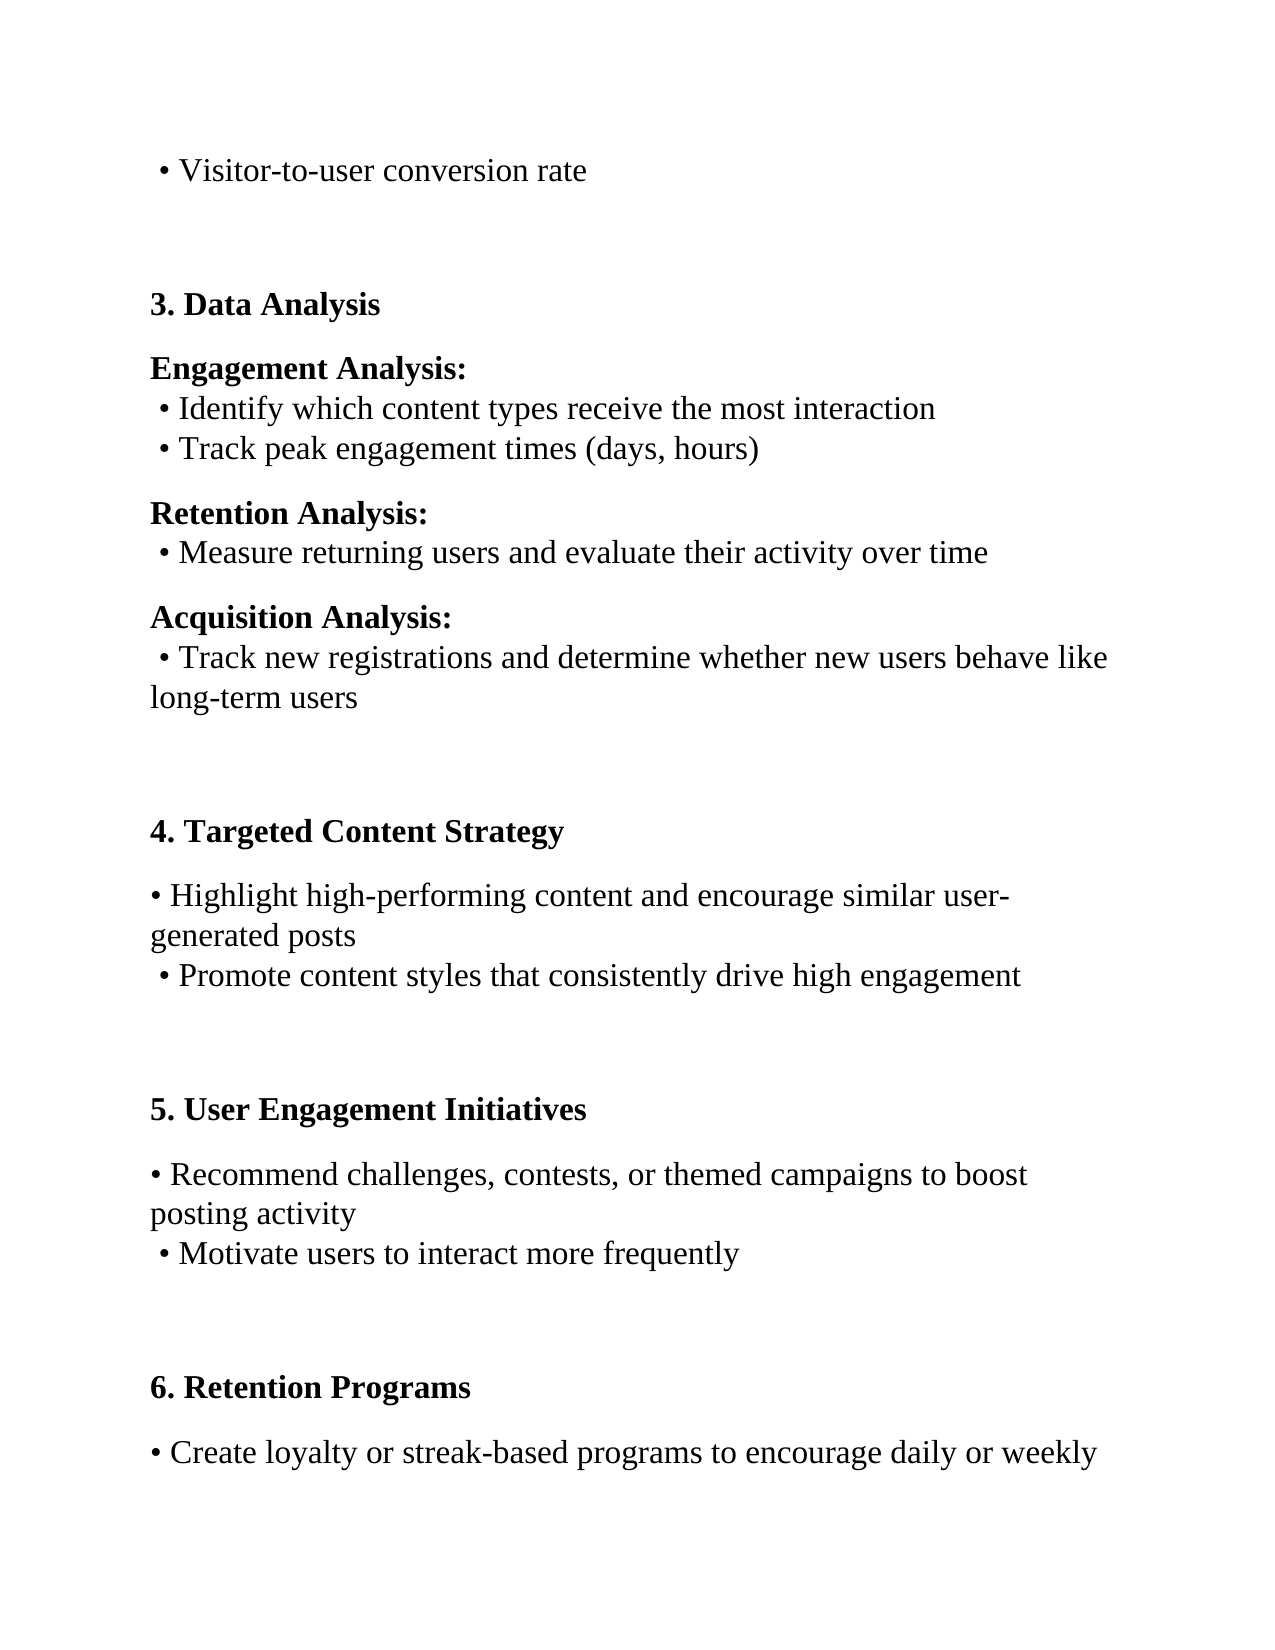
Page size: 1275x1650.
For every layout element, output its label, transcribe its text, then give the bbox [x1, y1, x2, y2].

text Engagement Analysis: • Identify which content types receive the most interaction • Track peak engagement times (days, hours) [150, 348, 1125, 466]
subtitle 3. Data Analysis [150, 284, 1125, 322]
text Acquisition Analysis: • Track new registrations and determine whether new users behave like long-term users [150, 597, 1125, 715]
text Retention Analysis: • Measure returning users and evaluate their activity over time [150, 493, 1125, 571]
subtitle 6. Retention Programs [150, 1367, 1125, 1405]
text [150, 150, 1125, 188]
text • Recommend challenges, contests, or themed campaigns to boost posting activity • Motivate users to interact more frequently [150, 1154, 1125, 1272]
text • Highlight high-performing content and encourage similar user-generated posts • Promote content styles that consistently drive high engagement [150, 876, 1125, 993]
subtitle 5. User Engagement Initiatives [150, 1089, 1125, 1127]
subtitle 4. Targeted Content Strategy [150, 811, 1125, 849]
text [150, 1432, 1125, 1470]
